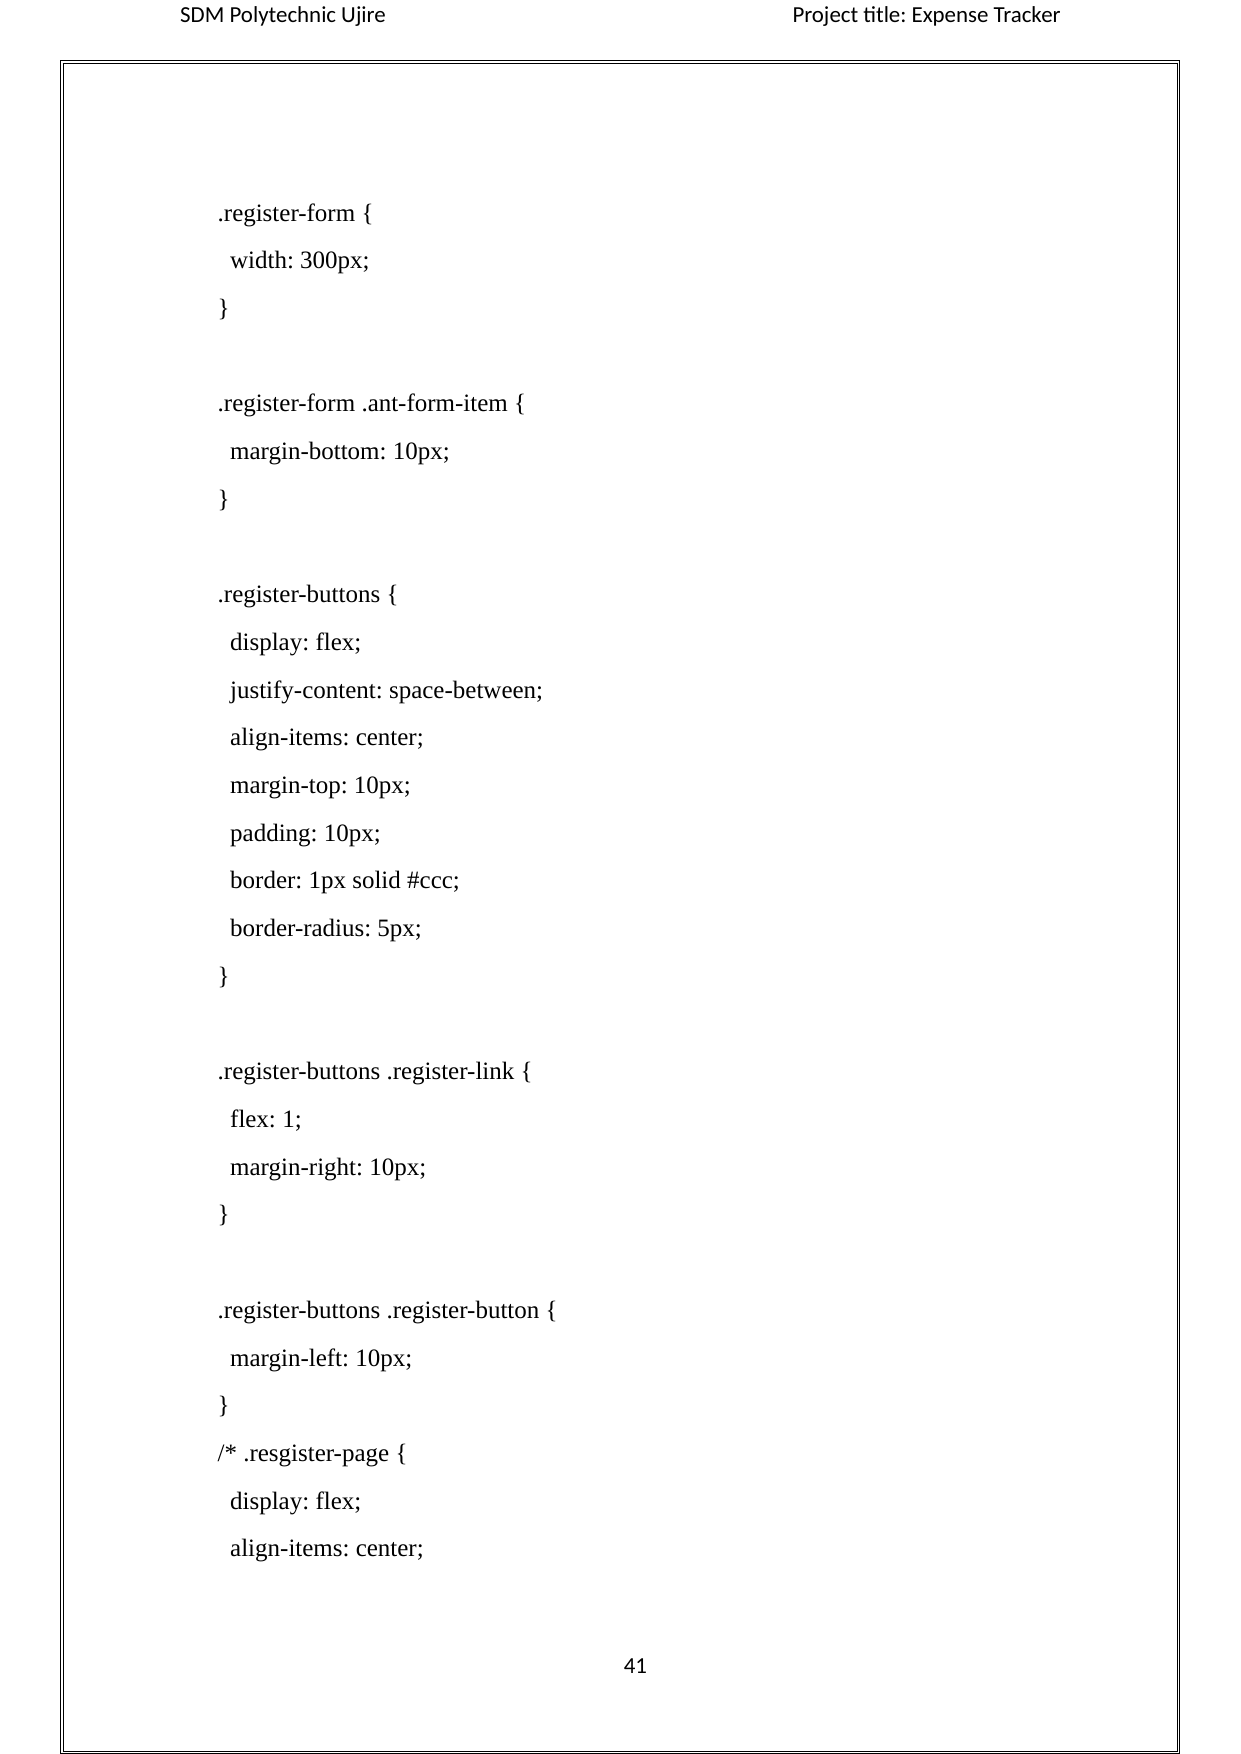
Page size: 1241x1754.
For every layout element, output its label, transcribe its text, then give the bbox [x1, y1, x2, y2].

text display: flex; [217, 627, 1090, 656]
text border: 1px solid #ccc; [217, 866, 1090, 894]
text margin-top: 10px; [217, 770, 1090, 799]
text border-radius: 5px; [217, 913, 1090, 942]
text padding: 10px; [217, 818, 1090, 847]
text margin-left: 10px; [217, 1343, 1090, 1371]
text .register-form { [217, 198, 1090, 226]
text } [217, 961, 1090, 990]
text } [217, 484, 1090, 513]
text margin-right: 10px; [217, 1152, 1090, 1181]
text align-items: center; [217, 722, 1090, 751]
text .register-buttons .register-link { [217, 1056, 1090, 1085]
text display: flex; [217, 1486, 1090, 1514]
text /* .resgister-page { [217, 1438, 1090, 1467]
text flex: 1; [217, 1104, 1090, 1133]
text } [217, 1390, 1090, 1419]
text justify-content: space-between; [217, 675, 1090, 703]
text .register-form .ant-form-item { [217, 388, 1090, 417]
text .register-buttons { [217, 579, 1090, 608]
text width: 300px; [217, 245, 1090, 274]
text align-items: center; [217, 1533, 1090, 1562]
text } [217, 1199, 1090, 1228]
text margin-bottom: 10px; [217, 436, 1090, 465]
text } [217, 293, 1090, 322]
text .register-buttons .register-button { [217, 1295, 1090, 1324]
